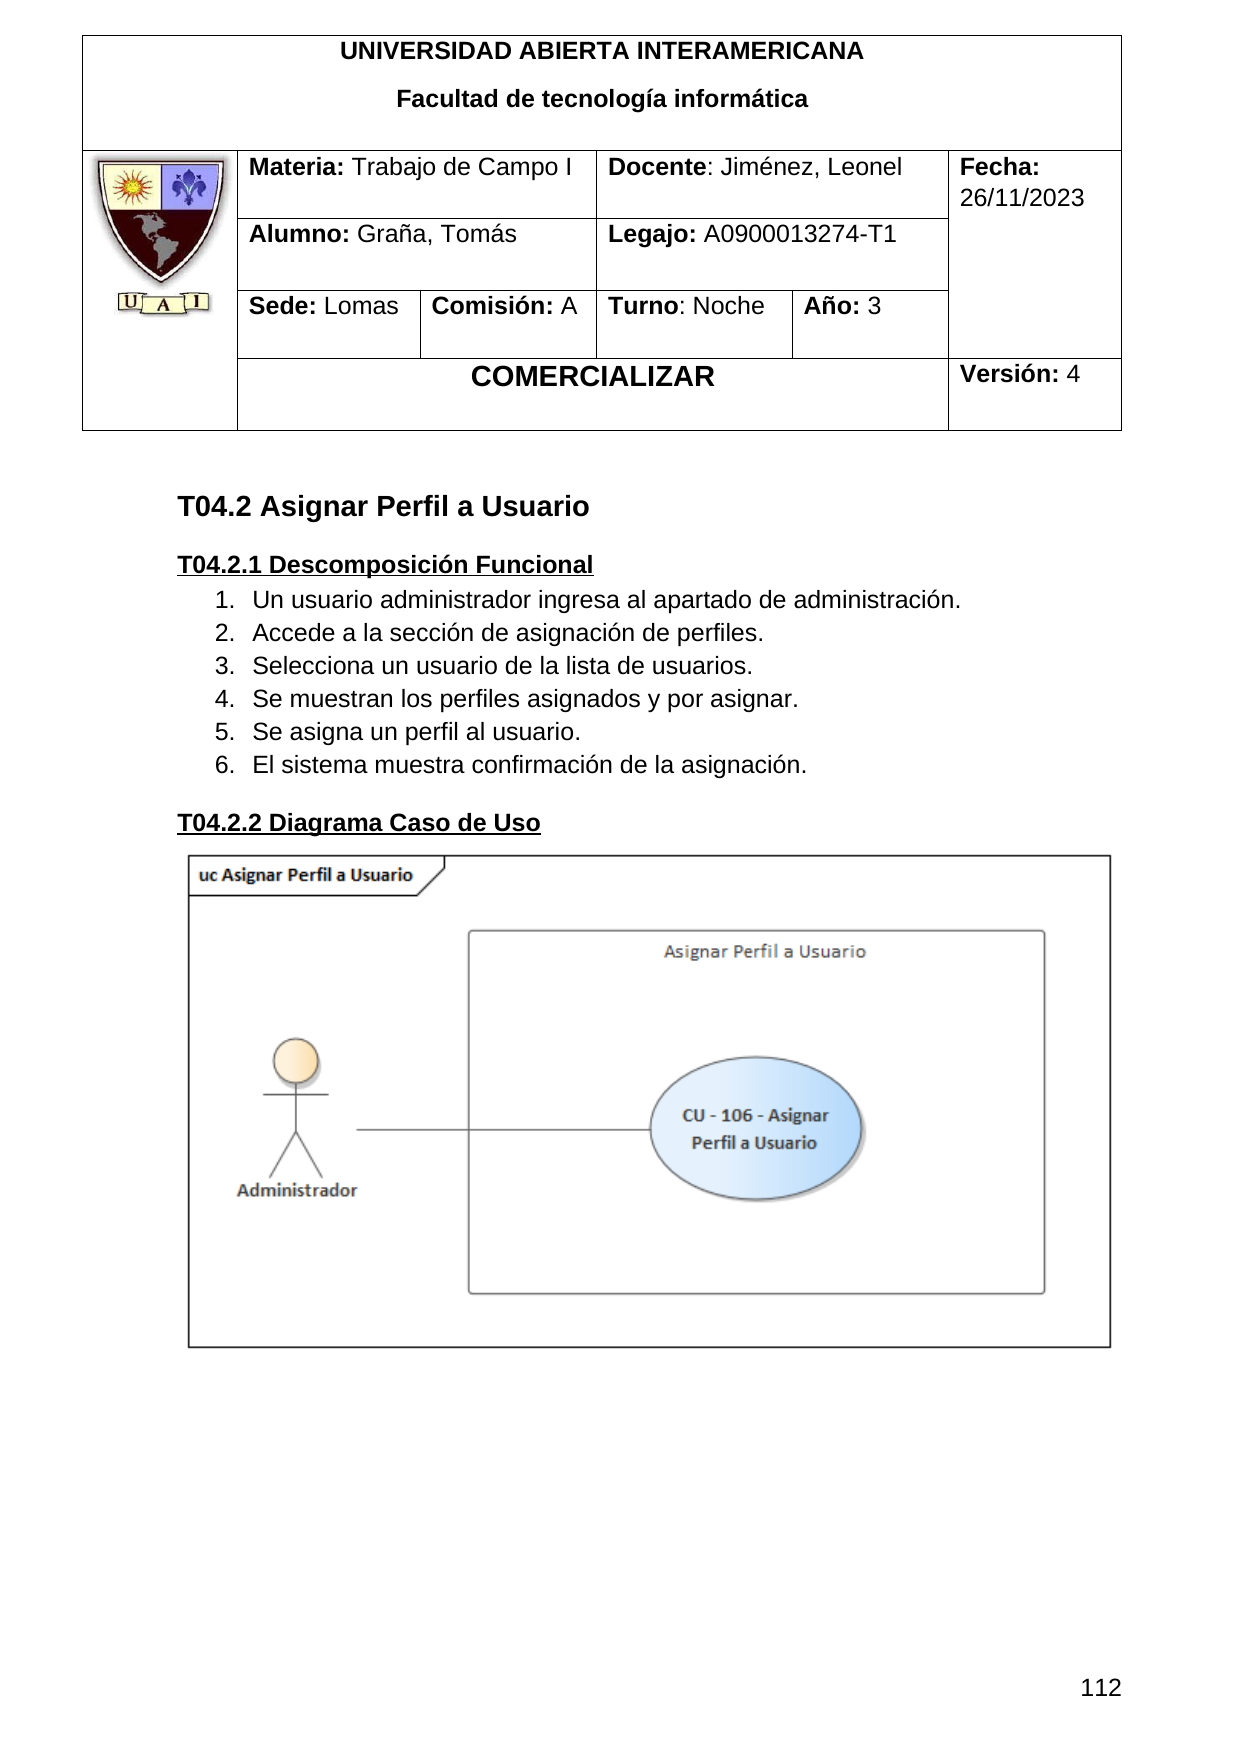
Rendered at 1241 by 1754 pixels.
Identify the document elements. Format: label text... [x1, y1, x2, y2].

subtitle T04.2.2 Diagrama Caso de Uso [177, 808, 1122, 837]
list Un usuario administrador ingresa al apartado de administración. [214, 585, 1122, 614]
list Selecciona un usuario de la lista de usuarios. [214, 651, 1122, 680]
picture [87, 151, 234, 320]
list Se asigna un perfil al usuario. [214, 717, 1122, 746]
subtitle T04.2.1 Descomposición Funcional [177, 550, 1122, 579]
list El sistema muestra confirmación de la asignación. [214, 750, 1122, 779]
list Accede a la sección de asignación de perfiles. [214, 618, 1122, 647]
list Se muestran los perfiles asignados y por asignar. [214, 684, 1122, 713]
subtitle T04.2 Asignar Perfil a Usuario [177, 489, 1122, 522]
picture [177, 843, 1122, 1359]
